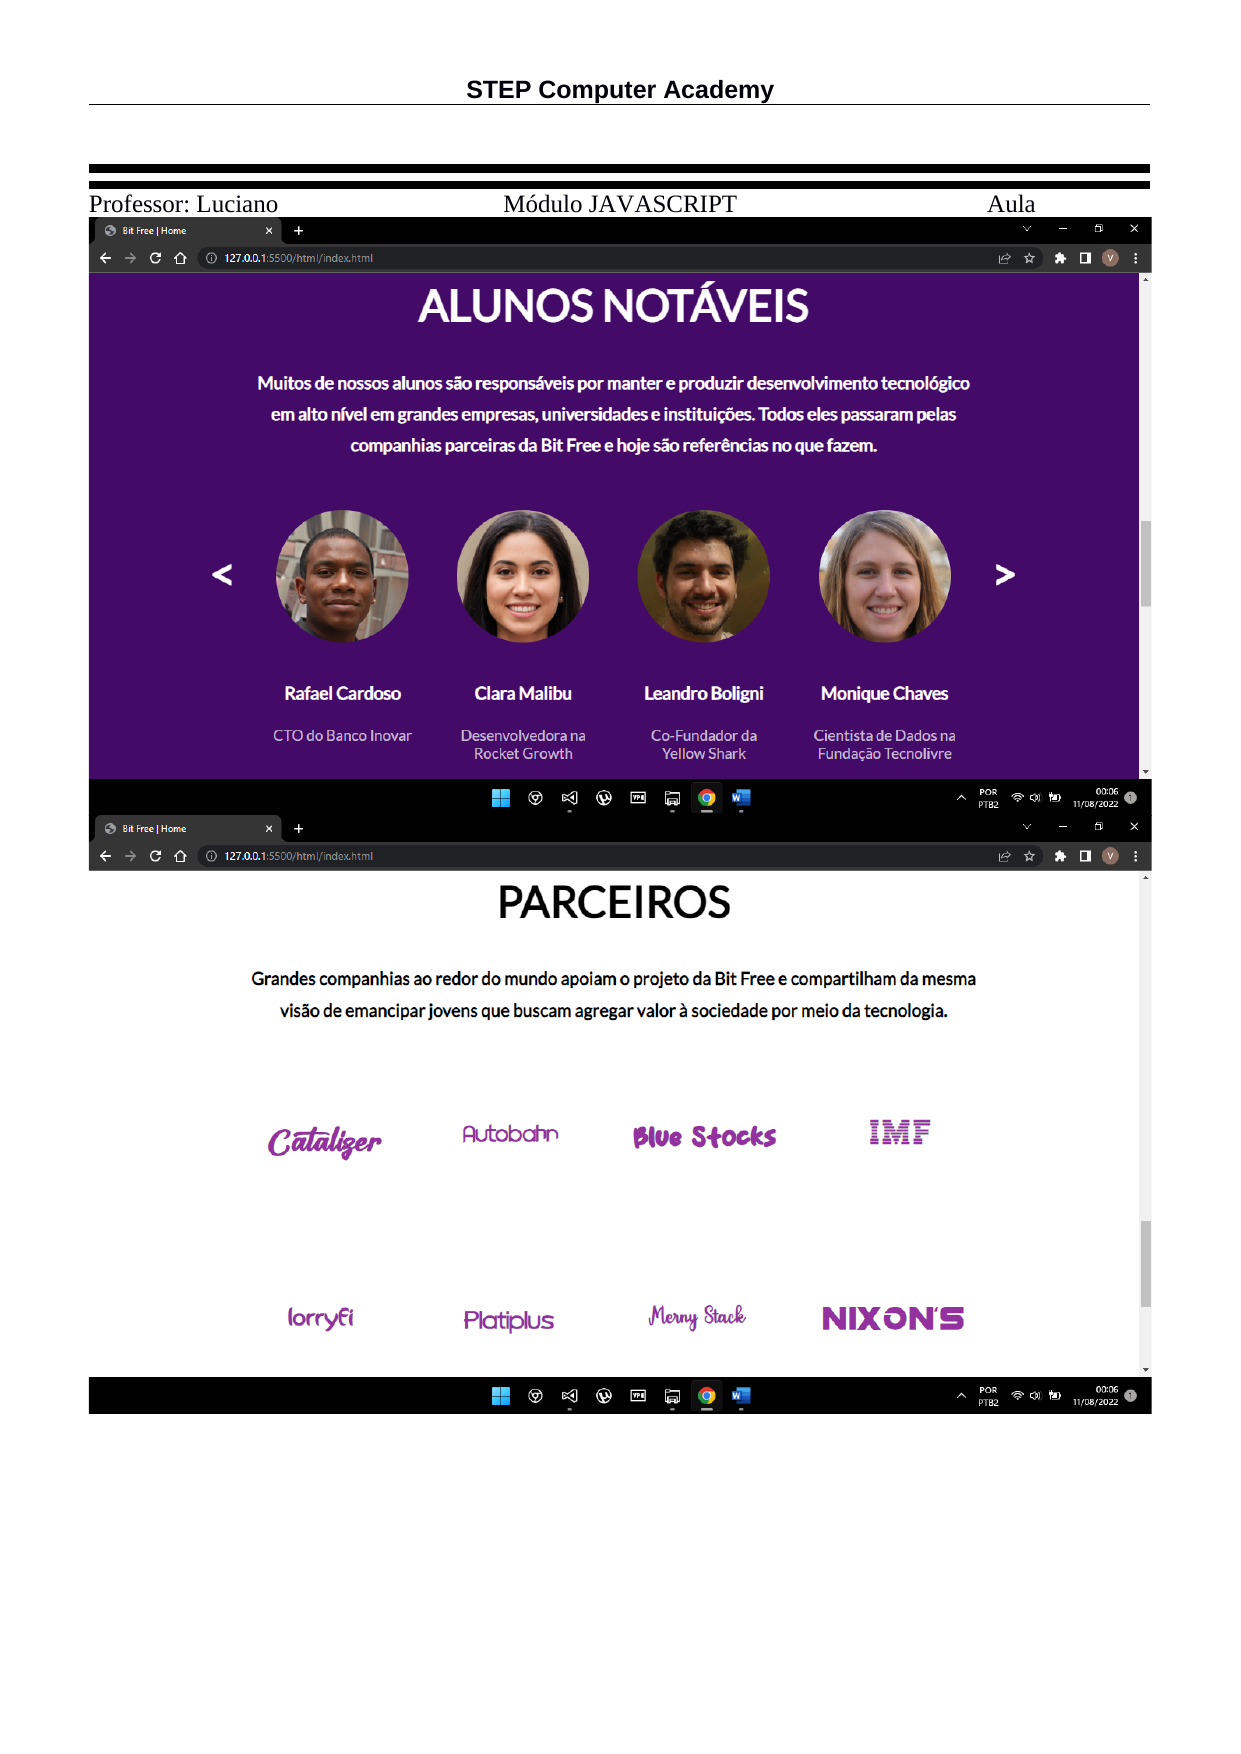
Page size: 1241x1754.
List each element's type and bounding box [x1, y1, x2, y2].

picture [88, 217, 1152, 1414]
